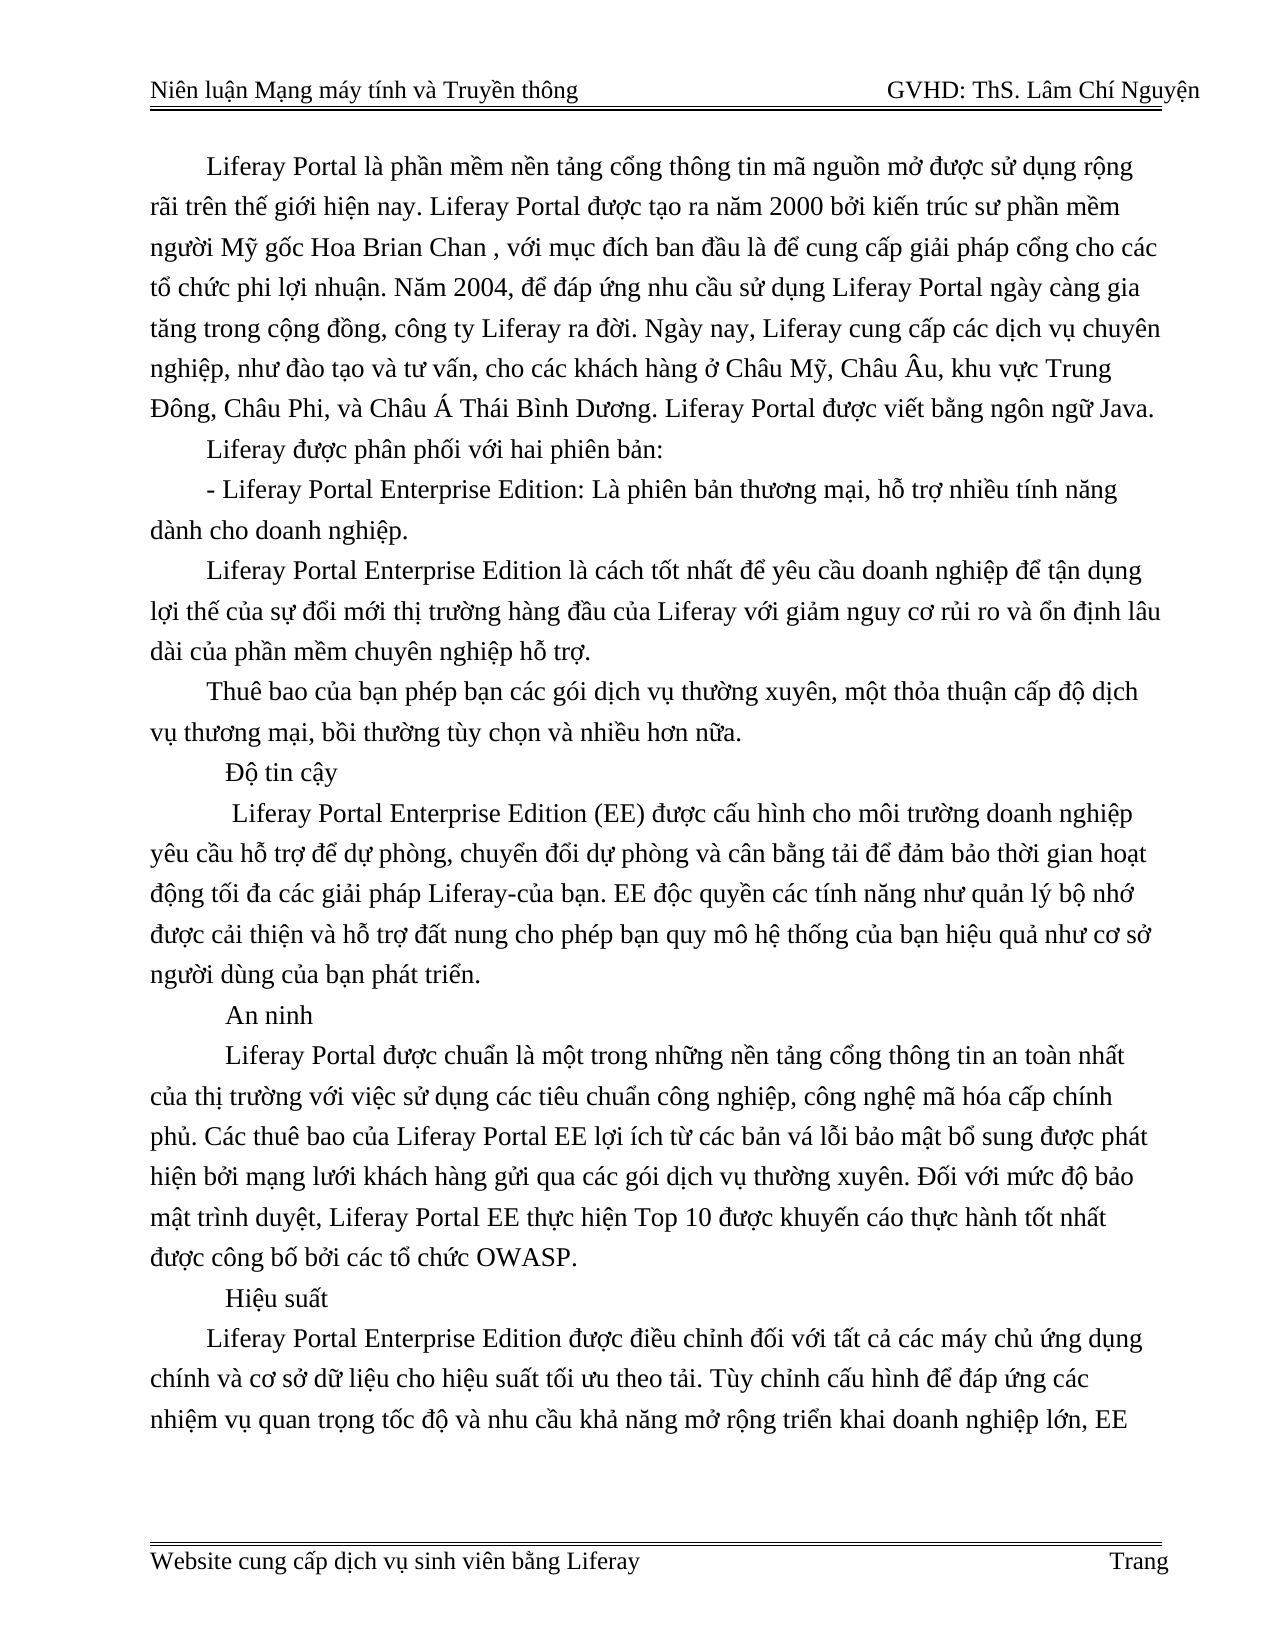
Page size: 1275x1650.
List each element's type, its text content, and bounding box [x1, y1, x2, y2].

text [150, 1322, 1162, 1434]
text An ninh [150, 999, 1162, 1030]
text Liferay Portal được chuẩn là một trong những nền tảng cổng thông tin an toàn nhất của thị trường với việc sử dụng các tiêu chuẩn công nghiệp, công nghệ mã hóa cấp chính phủ. Các thuê bao của Liferay Portal EE lợi ích từ các bản vá lỗi bảo mật bổ sung được phát hiện bởi mạng lưới khách hàng gửi qua các gói dịch vụ thường xuyên. Đối với mức độ bảo mật trình duyệt, Liferay Portal EE thực hiện Top 10 được khuyến cáo thực hành tốt nhất được công bố bởi các tổ chức OWASP. [150, 1039, 1162, 1272]
text - Liferay Portal Enterprise Edition: Là phiên bản thương mại, hỗ trợ nhiều tính năng dành cho doanh nghiệp. [150, 473, 1162, 545]
text Liferay Portal Enterprise Edition là cách tốt nhất để yêu cầu doanh nghiệp để tận dụng lợi thế của sự đổi mới thị trường hàng đầu của Liferay với giảm nguy cơ rủi ro và ổn định lâu dài của phần mềm chuyên nghiệp hỗ trợ. [150, 554, 1162, 666]
text Hiệu suất [150, 1282, 1162, 1313]
text Liferay Portal Enterprise Edition (EE) được cấu hình cho môi trường doanh nghiệp yêu cầu hỗ trợ để dự phòng, chuyển đổi dự phòng và cân bằng tải để đảm bảo thời gian hoạt động tối đa các giải pháp Liferay-của bạn. EE độc quyền các tính năng như quản lý bộ nhớ được cải thiện và hỗ trợ đất nung cho phép bạn quy mô hệ thống của bạn hiệu quả như cơ sở người dùng của bạn phát triển. [150, 797, 1162, 989]
text Liferay được phân phối với hai phiên bản: [150, 433, 1162, 464]
text Liferay Portal là phần mềm nền tảng cổng thông tin mã nguồn mở được sử dụng rộng rãi trên thế giới hiện nay. Liferay Portal được tạo ra năm 2000 bởi kiến trúc sư phần mềm người Mỹ gốc Hoa Brian Chan , với mục đích ban đầu là để cung cấp giải pháp cổng cho các tổ chức phi lợi nhuận. Năm 2004, để đáp ứng nhu cầu sử dụng Liferay Portal ngày càng gia tăng trong cộng đồng, công ty Liferay ra đời. Ngày nay, Liferay cung cấp các dịch vụ chuyên nghiệp, như đào tạo và tư vấn, cho các khách hàng ở Châu Mỹ, Châu Âu, khu vực Trung Đông, Châu Phi, và Châu Á Thái Bình Dương. Liferay Portal được viết bằng ngôn ngữ Java. [150, 150, 1162, 424]
text Thuê bao của bạn phép bạn các gói dịch vụ thường xuyên, một thỏa thuận cấp độ dịch vụ thương mại, bồi thường tùy chọn và nhiều hơn nữa. [150, 675, 1162, 747]
text Độ tin cậy [150, 756, 1162, 787]
